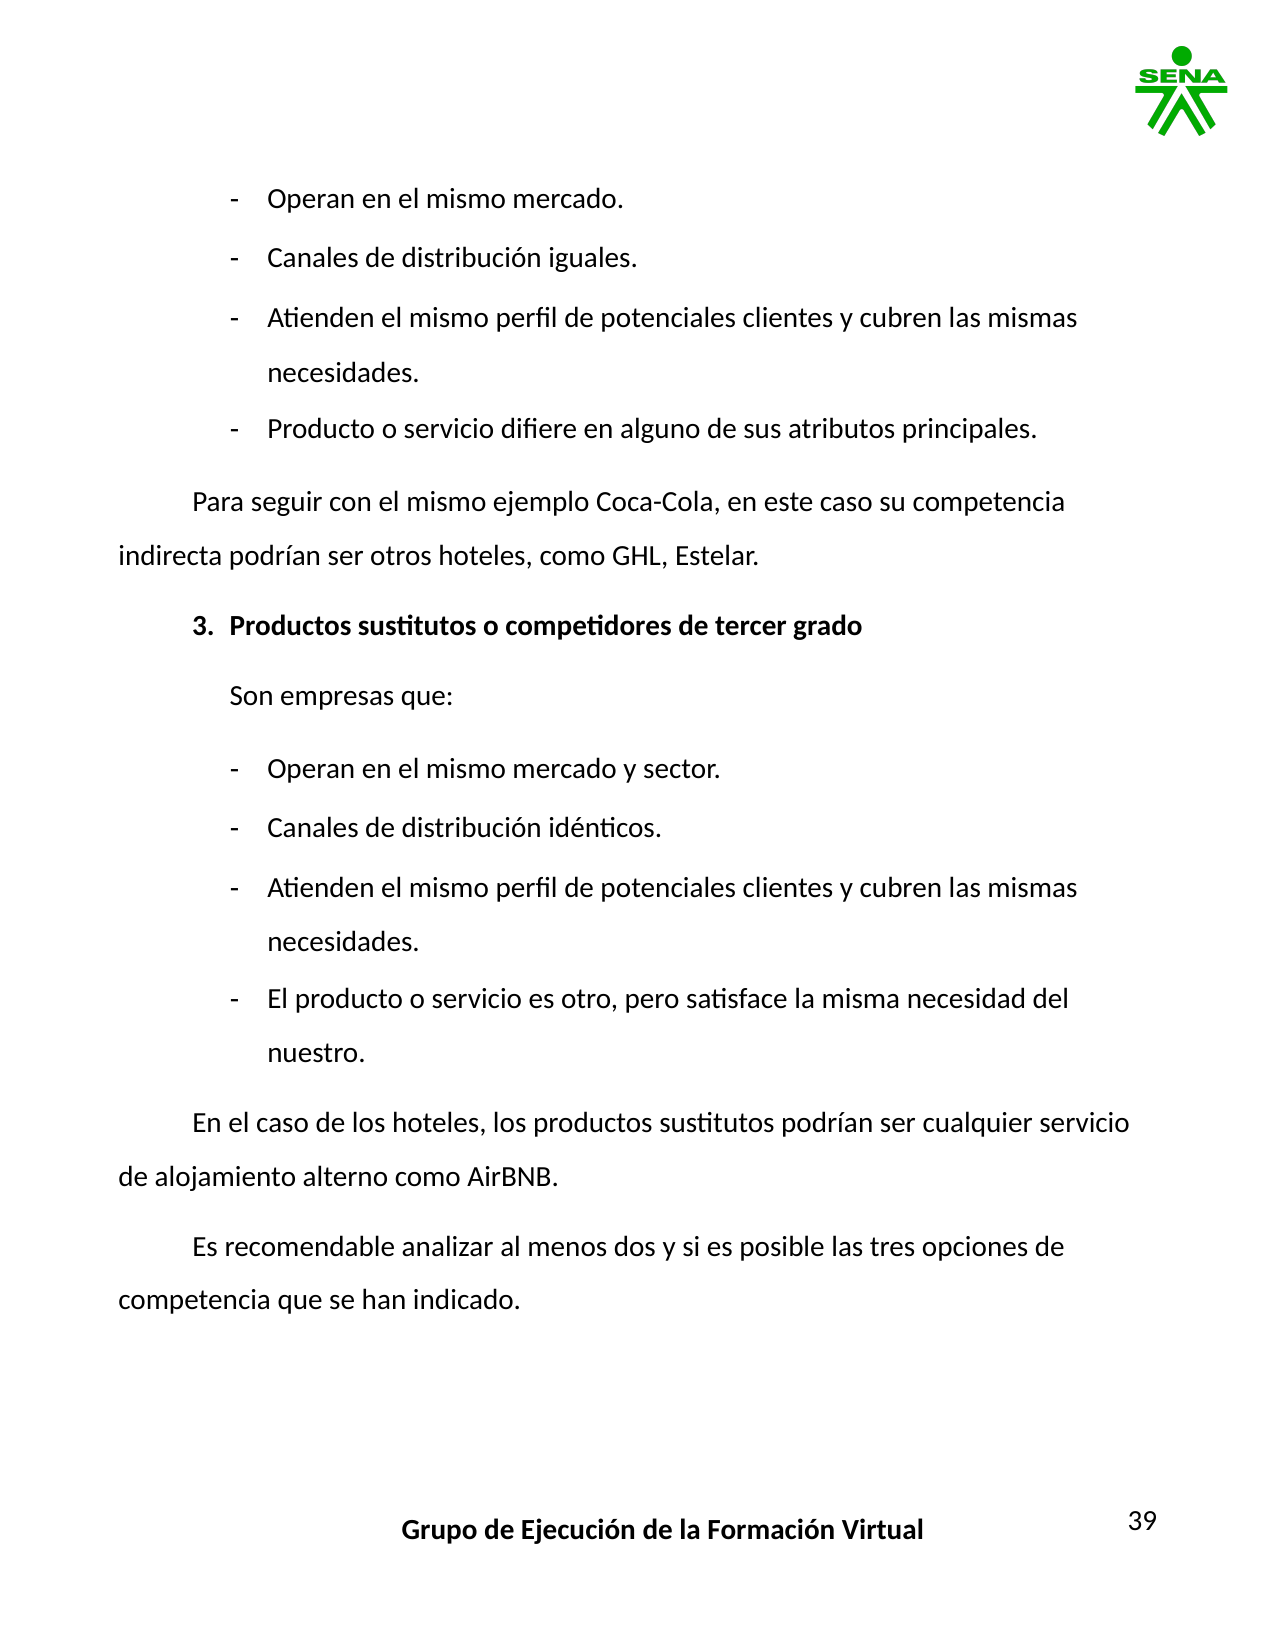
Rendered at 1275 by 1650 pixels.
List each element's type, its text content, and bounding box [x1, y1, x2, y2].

picture [1135, 46, 1228, 136]
list Producto o servicio difiere en alguno de sus atributos principales. [229, 407, 1157, 447]
list Productos sustitutos o competidores de tercer grado [192, 607, 1157, 642]
text Es recomendable analizar al menos dos y si es posible las tres opciones de competencia que se han indicado. [118, 1228, 1157, 1317]
text Para seguir con el mismo ejemplo Coca-Cola, en este caso su competencia indirecta podrían ser otros hoteles, como GHL, Estelar. [118, 483, 1157, 572]
list Atienden el mismo perfil de potenciales clientes y cubren las mismas necesidades. [229, 296, 1157, 389]
text En el caso de los hoteles, los productos sustitutos podrían ser cualquier servicio de alojamiento alterno como AirBNB. [118, 1104, 1157, 1193]
list El producto o servicio es otro, pero satisface la misma necesidad del nuestro. [229, 977, 1157, 1070]
list Operan en el mismo mercado y sector. [229, 747, 1157, 787]
text Son empresas que: [156, 677, 1157, 712]
list Canales de distribución iguales. [229, 237, 1157, 276]
list Atienden el mismo perfil de potenciales clientes y cubren las mismas necesidades. [229, 866, 1157, 959]
list Operan en el mismo mercado. [229, 177, 1157, 217]
list Canales de distribución idénticos. [229, 806, 1157, 846]
